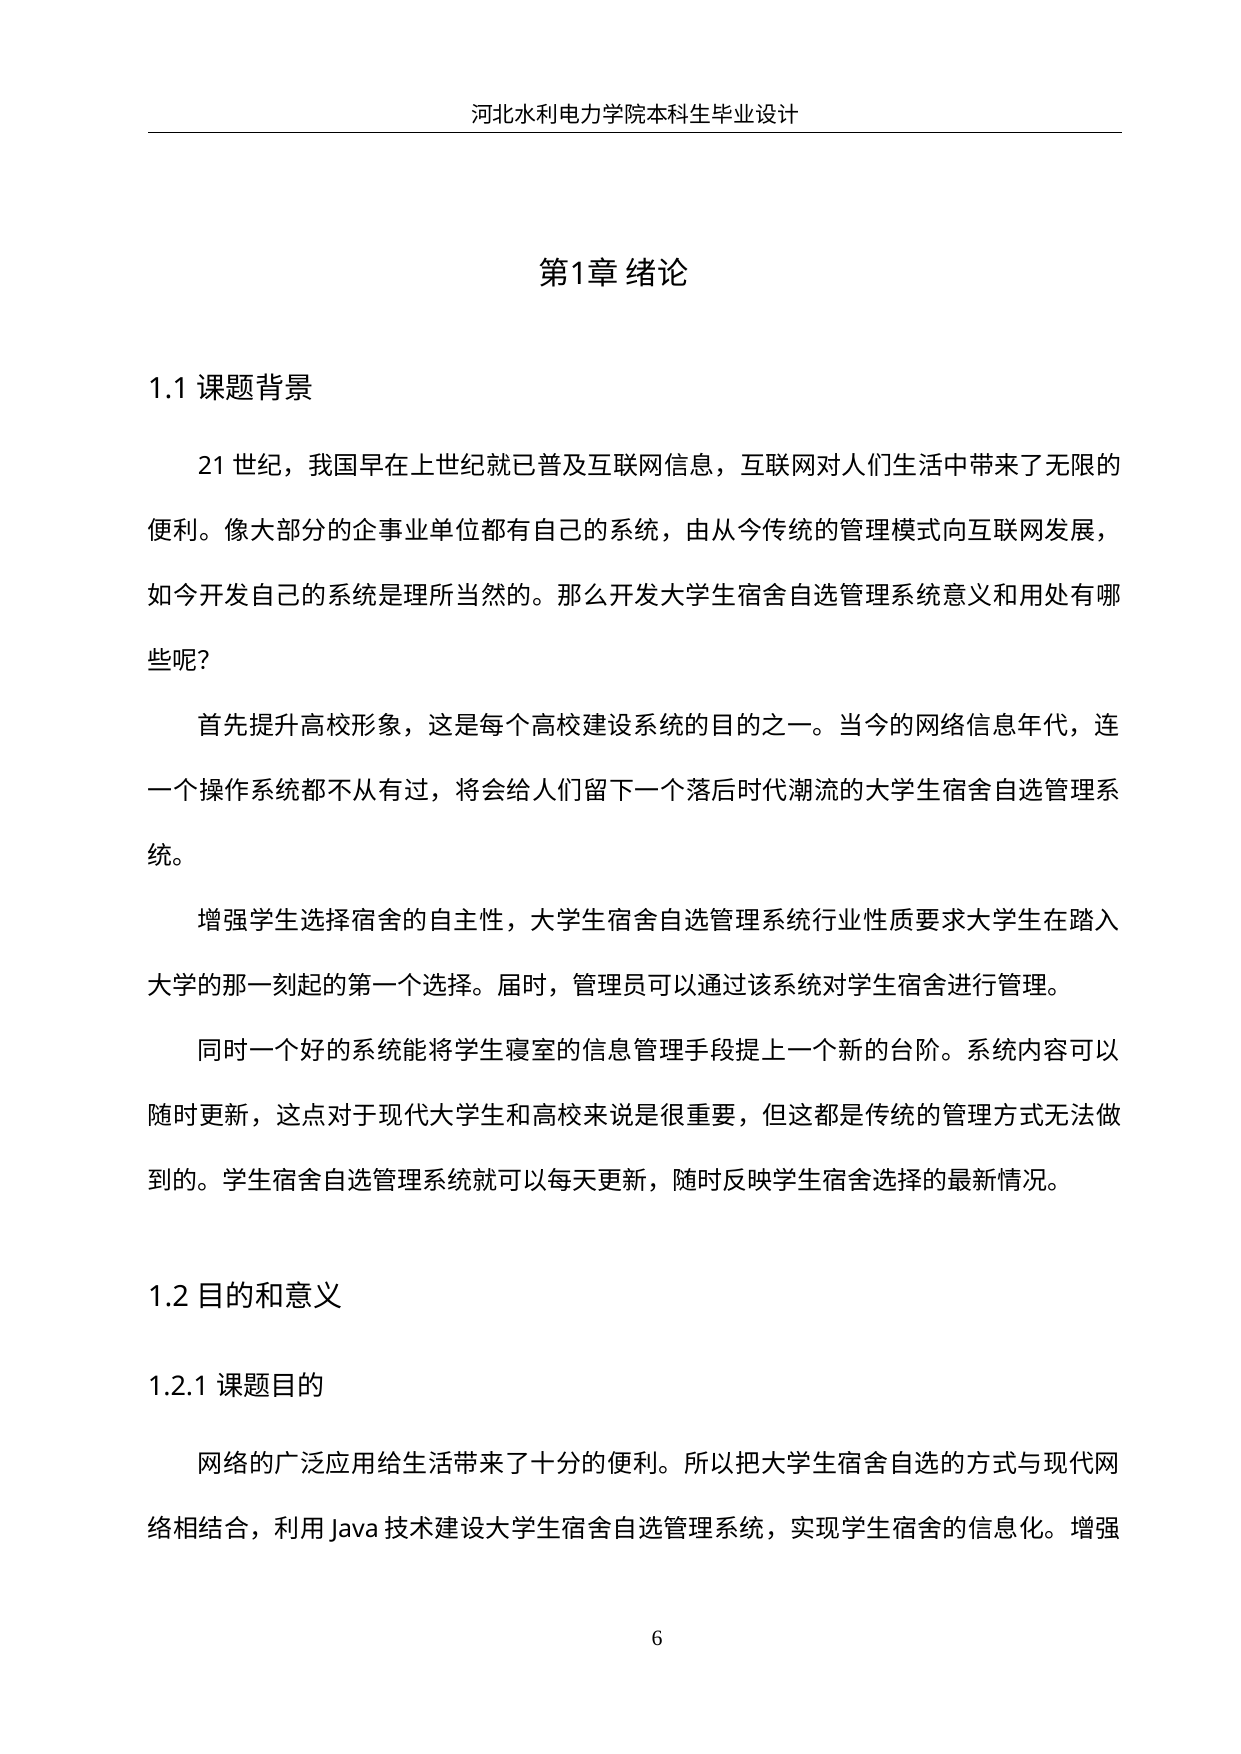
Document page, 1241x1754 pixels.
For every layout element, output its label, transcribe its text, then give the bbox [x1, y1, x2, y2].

text 21世纪，我国早在上世纪就已普及互联网信息，互联网对人们生活中带来了无限的便利。像大部分的企事业单位都有自己的系统，由从今传统的管理模式向互联网发展，如今开发自己的系统是理所当然的。那么开发大学生宿舍自选管理系统意义和用处有哪些呢？ [148, 431, 1122, 691]
subtitle 目的和意义 [148, 1261, 1122, 1326]
subtitle 课题目的 [148, 1351, 1122, 1416]
text 同时一个好的系统能将学生寝室的信息管理手段提上一个新的台阶。系统内容可以随时更新，这点对于现代大学生和高校来说是很重要，但这都是传统的管理方式无法做到的。学生宿舍自选管理系统就可以每天更新，随时反映学生宿舍选择的最新情况。 [148, 1016, 1122, 1211]
subtitle 课题背景 [148, 354, 1122, 419]
text 首先提升高校形象，这是每个高校建设系统的目的之一。当今的网络信息年代，连一个操作系统都不从有过，将会给人们留下一个落后时代潮流的大学生宿舍自选管理系统。 [148, 691, 1122, 886]
subtitle 绪论 [148, 239, 1122, 304]
text 增强学生选择宿舍的自主性，大学生宿舍自选管理系统行业性质要求大学生在踏入大学的那一刻起的第一个选择。届时，管理员可以通过该系统对学生宿舍进行管理。 [148, 886, 1122, 1016]
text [148, 1429, 1122, 1559]
